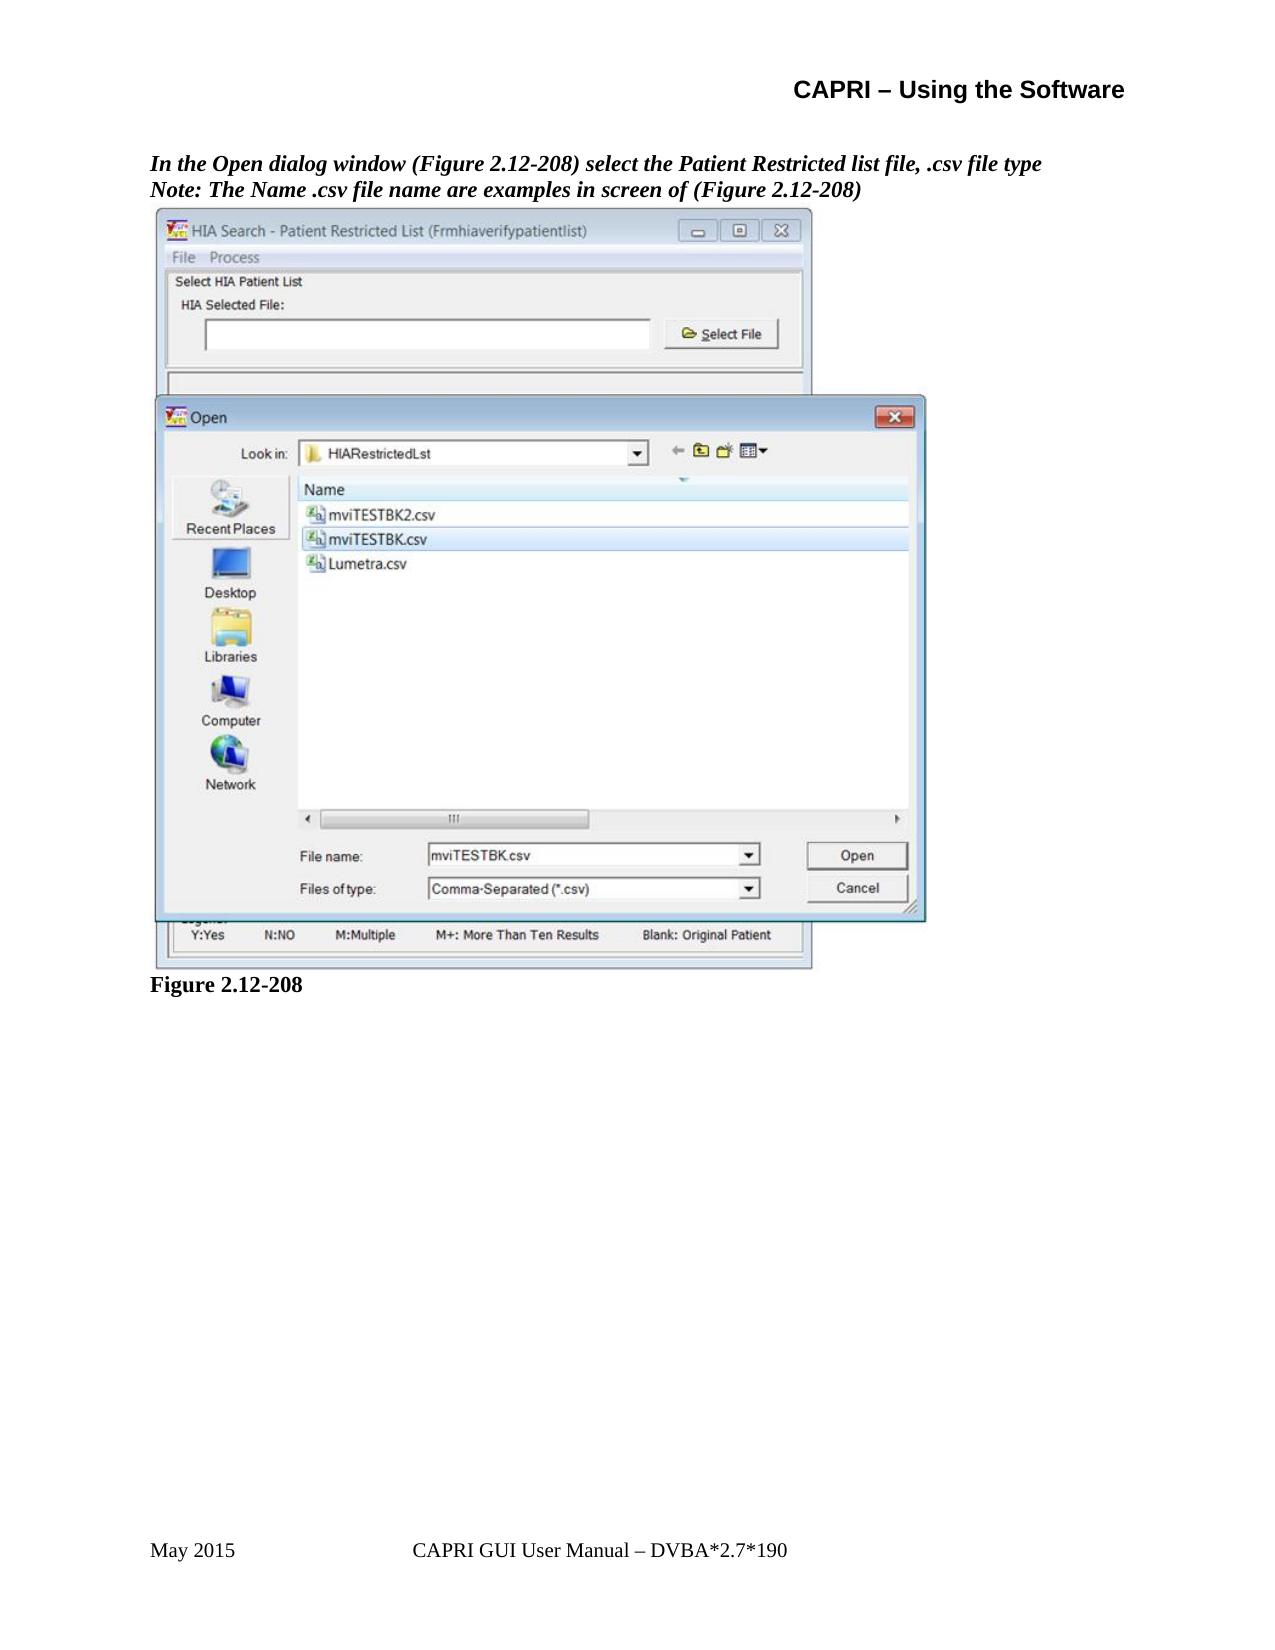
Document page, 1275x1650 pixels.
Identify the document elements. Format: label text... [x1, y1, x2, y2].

picture [150, 202, 928, 972]
